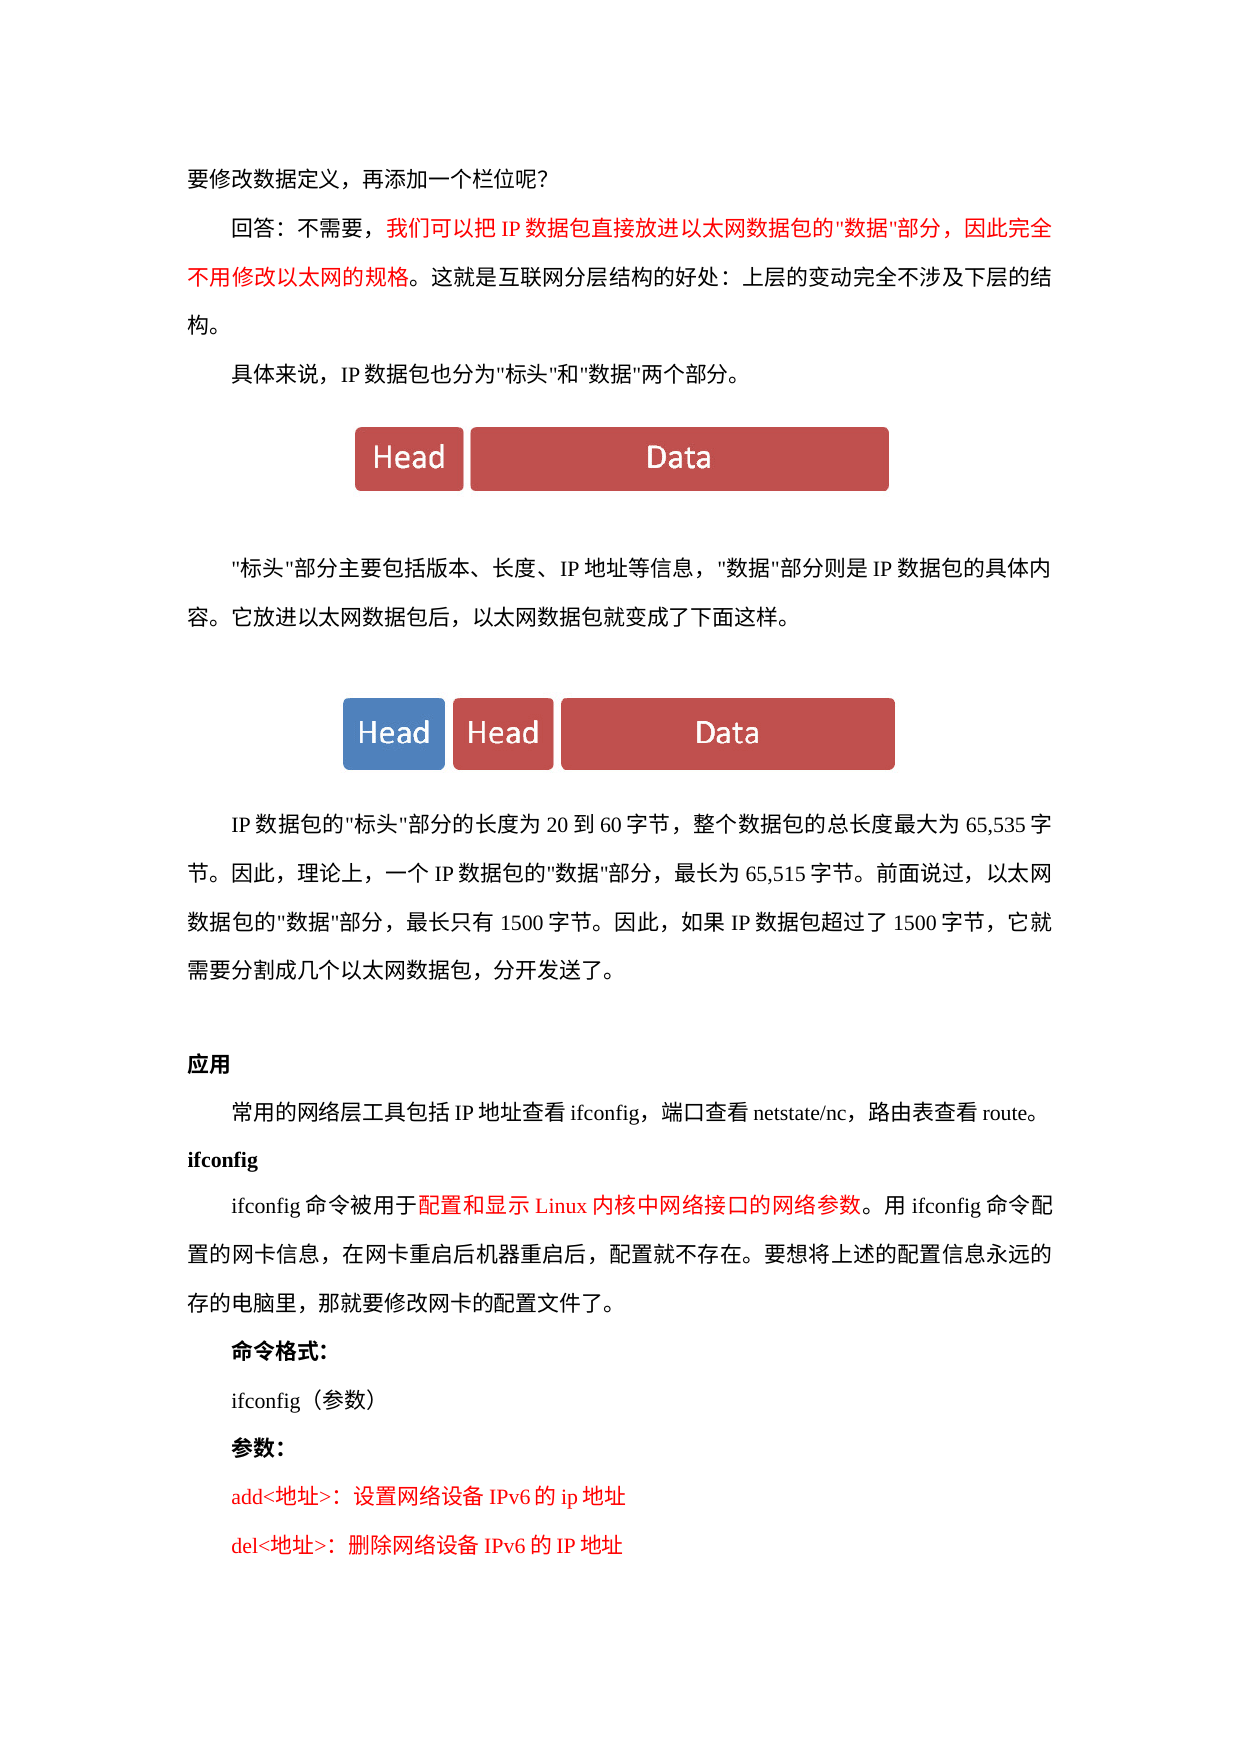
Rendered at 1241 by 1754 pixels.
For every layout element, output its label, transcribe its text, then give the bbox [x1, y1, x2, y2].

subtitle ifconfig [187, 1143, 1053, 1176]
text del<地址>：删除网络设备IPv6的IP地址 [187, 1527, 1053, 1560]
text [187, 162, 1053, 194]
text add<地址>：设置网络设备IPv6的ip地址 [187, 1479, 1053, 1511]
text 命令格式： [187, 1334, 1053, 1366]
subtitle 应用 [187, 1046, 1053, 1079]
text 参数： [187, 1431, 1053, 1463]
picture [348, 412, 893, 500]
text IP数据包的"标头"部分的长度为20到60字节，整个数据包的总长度最大为65,535字节。因此，理论上，一个IP数据包的"数据"部分，最长为65,515字节。前面说过，以太网数据包的"数据"部分，最长只有1500字节。因此，如果IP数据包超过了1500字节，它就需要分割成几个以太网数据包，分开发送了。 [187, 693, 1053, 985]
text "标头"部分主要包括版本、长度、IP地址等信息，"数据"部分则是IP数据包的具体内容。它放进以太网数据包后，以太网数据包就变成了下面这样。 [187, 404, 1053, 632]
picture [340, 688, 900, 776]
text 具体来说，IP数据包也分为"标头"和"数据"两个部分。 [187, 356, 1053, 389]
text ifconfig（参数） [187, 1382, 1053, 1415]
text 常用的网络层工具包括IP地址查看ifconfig，端口查看netstate/nc，路由表查看route。 [187, 1095, 1053, 1127]
text ifconfig命令被用于配置和显示Linux内核中网络接口的网络参数。用ifconfig命令配置的网卡信息，在网卡重启后机器重启后，配置就不存在。要想将上述的配置信息永远的存的电脑里，那就要修改网卡的配置文件了。 [187, 1188, 1053, 1318]
text 回答：不需要，我们可以把IP数据包直接放进以太网数据包的"数据"部分，因此完全不用修改以太网的规格。这就是互联网分层结构的好处：上层的变动完全不涉及下层的结构。 [187, 210, 1053, 340]
